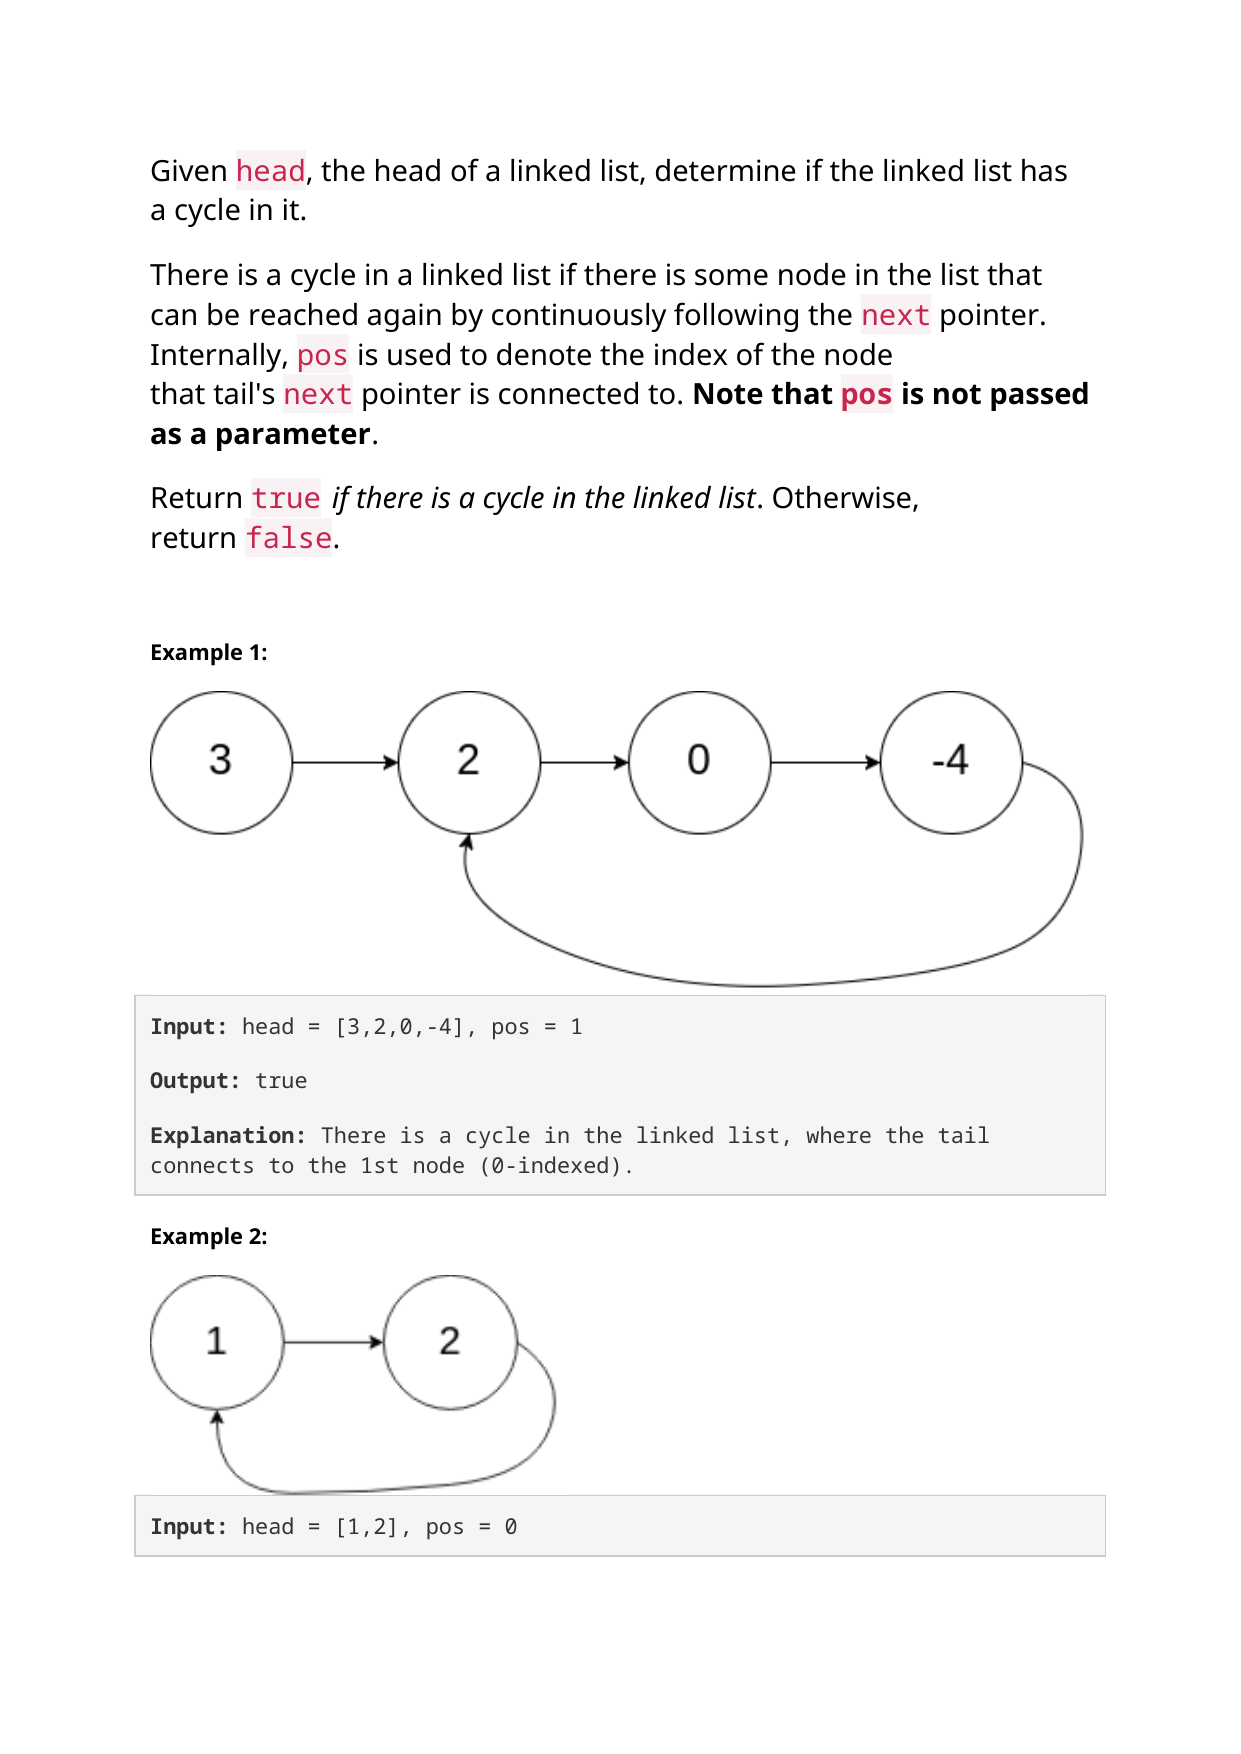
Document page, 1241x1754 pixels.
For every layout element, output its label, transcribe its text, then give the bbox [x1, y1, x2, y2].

text Output: true [136, 1049, 1105, 1095]
text Input: head = [1,2], pos = 0 [136, 1496, 1105, 1555]
picture [150, 691, 1091, 995]
text Input: head = [3,2,0,-4], pos = 1 [136, 996, 1105, 1041]
text Example 1: [150, 637, 1090, 667]
text There is a cycle in a linked list if there is some node in the list that can be reached again by continuously following the next pointer. Internally, pos is used to denote the index of the node that tail's next pointer is connected to. Note that pos is not passed as a parameter. [150, 254, 1090, 453]
picture [150, 1275, 569, 1495]
text Explanation: There is a cycle in the linked list, where the tail connects to the 1st node (0-indexed). [136, 1104, 1105, 1194]
text Return true if there is a cycle in the linked list. Otherwise, return false. [150, 478, 1090, 557]
text Given head, the head of a linked list, determine if the linked list has a cycle in it. [150, 150, 1090, 229]
text Example 2: [150, 1221, 1090, 1251]
